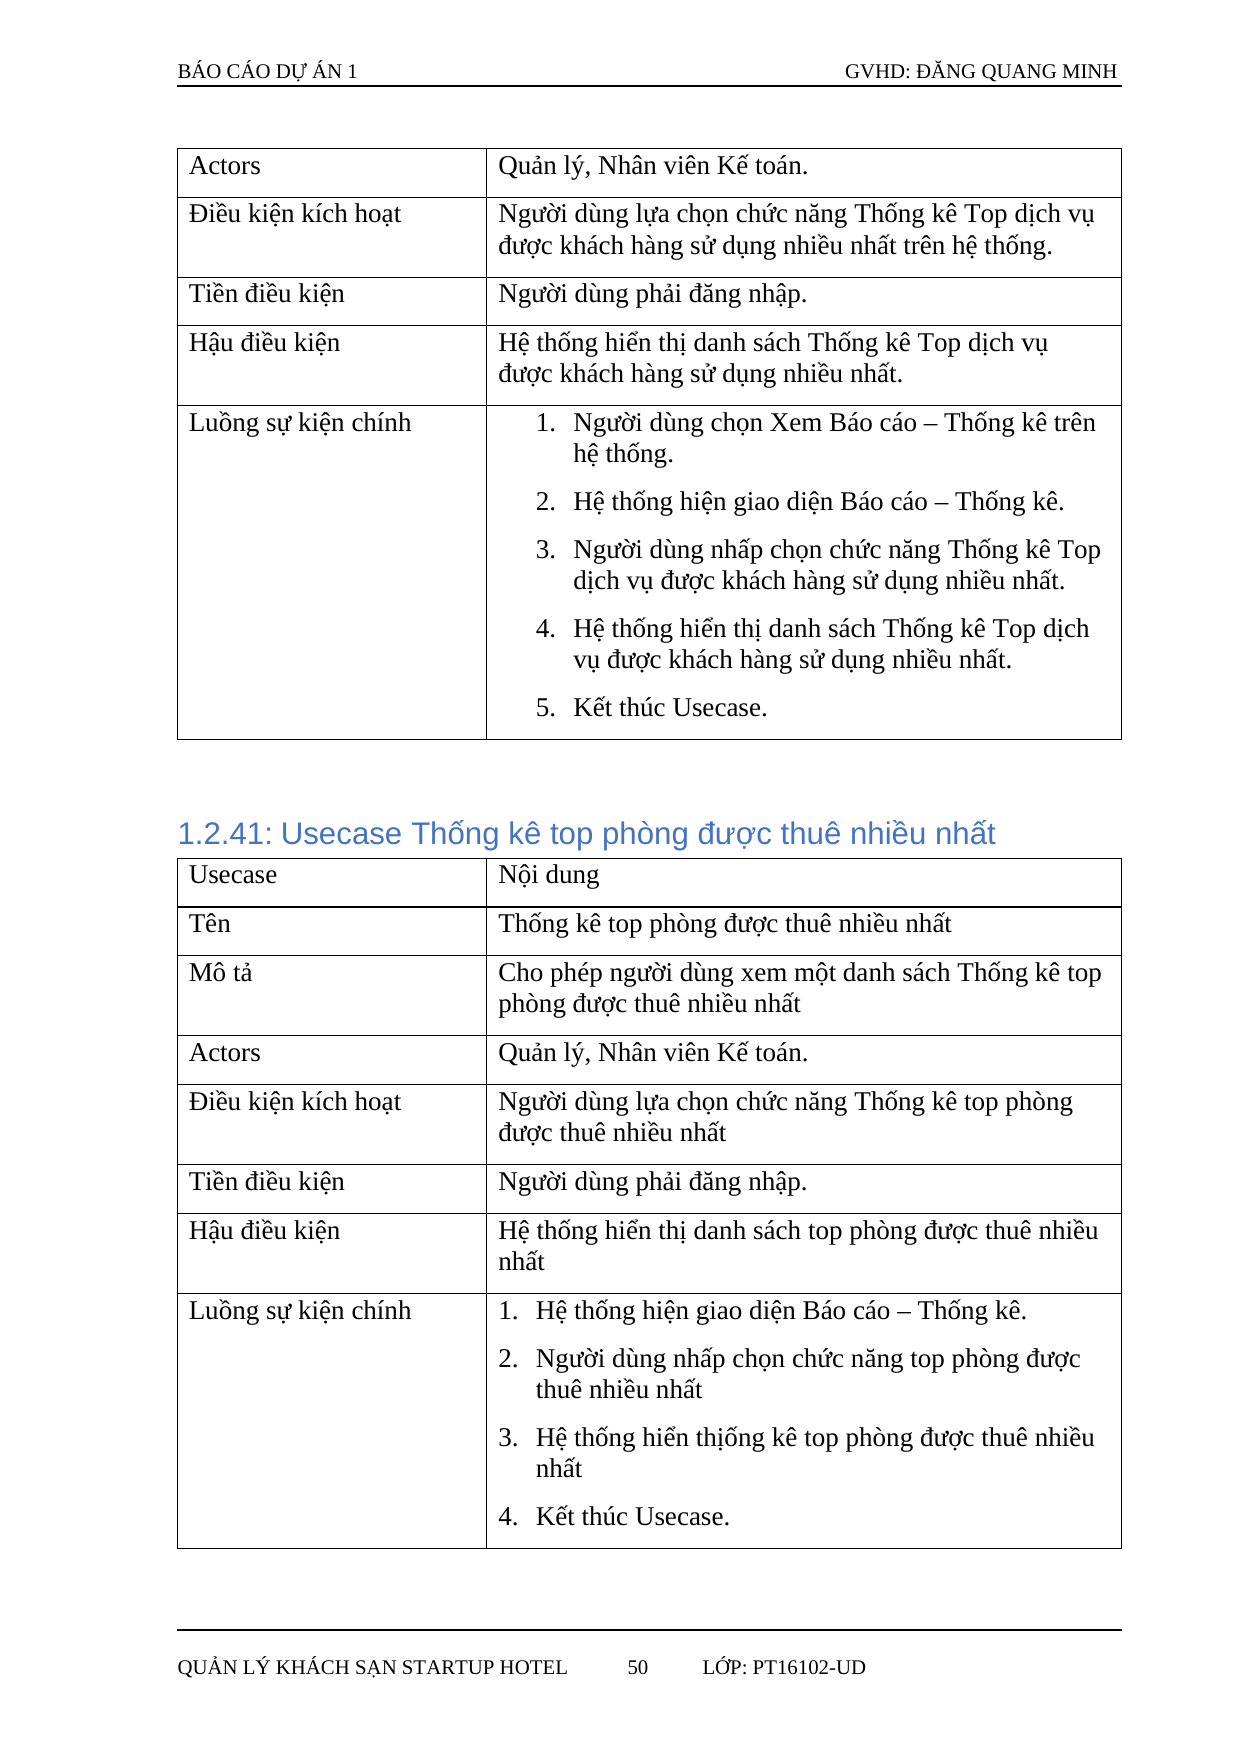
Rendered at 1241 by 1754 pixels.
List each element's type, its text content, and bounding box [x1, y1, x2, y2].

table_cell Luồng sự kiện chính [178, 406, 486, 739]
table_cell Hậu điều kiện [178, 1214, 486, 1293]
table_cell Actors [178, 1036, 486, 1084]
table_cell Thống kê top phòng được thuê nhiều nhất [487, 908, 1121, 955]
table_cell Mô tả [178, 956, 486, 1035]
table_cell Quản lý, Nhân viên Kế toán. [487, 1036, 1121, 1084]
table_cell Hệ thống hiển thị danh sách top phòng được thuê nhiều nhất [487, 1214, 1121, 1293]
table_cell Luồng sự kiện chính [178, 1294, 486, 1547]
table_cell Quản lý, Nhân viên Kế toán. [487, 149, 1121, 197]
table_cell Hậu điều kiện [178, 326, 486, 405]
table_cell Điều kiện kích hoạt [178, 1085, 486, 1164]
table_cell Tiền điều kiện [178, 1165, 486, 1213]
table_cell Người dùng lựa chọn chức năng Thống kê Top dịch vụ được khách hàng sử dụng nhiều nhất trên hệ thống. [487, 198, 1121, 277]
table_header Nội dung [487, 859, 1121, 906]
table_cell Người dùng chọn Xem Báo cáo – Thống kê trên hệ thống. Hệ thống hiện giao diện Báo cáo – Thống kê. Người dùng nhấp chọn chức năng Thống kê Top dịch vụ được khách hàng sử dụng nhiều nhất. Hệ thống hiển thị danh sách Thống kê Top dịch vụ được khách hàng sử dụng nhiều nhất. Kết thúc Usecase. [487, 406, 1121, 739]
table_cell Hệ thống hiển thị danh sách Thống kê Top dịch vụ được khách hàng sử dụng nhiều nhất. [487, 326, 1121, 405]
table_header Usecase [178, 859, 486, 906]
table_cell Tiền điều kiện [178, 278, 486, 325]
table_cell Tên [178, 908, 486, 955]
subtitle Usecase Thống kê top phòng được thuê nhiều nhất [177, 815, 1122, 851]
table_cell Actors [178, 149, 486, 197]
table_cell Người dùng lựa chọn chức năng Thống kê top phòng được thuê nhiều nhất [487, 1085, 1121, 1164]
table_cell Cho phép người dùng xem một danh sách Thống kê top phòng được thuê nhiều nhất [487, 956, 1121, 1035]
table_cell Người dùng phải đăng nhập. [487, 1165, 1121, 1213]
table_cell Người dùng phải đăng nhập. [487, 278, 1121, 325]
table_cell Điều kiện kích hoạt [178, 198, 486, 277]
table_cell Hệ thống hiện giao diện Báo cáo – Thống kê. Người dùng nhấp chọn chức năng top phòng được thuê nhiều nhất Hệ thống hiển thịống kê top phòng được thuê nhiều nhất Kết thúc Usecase. [487, 1294, 1121, 1547]
